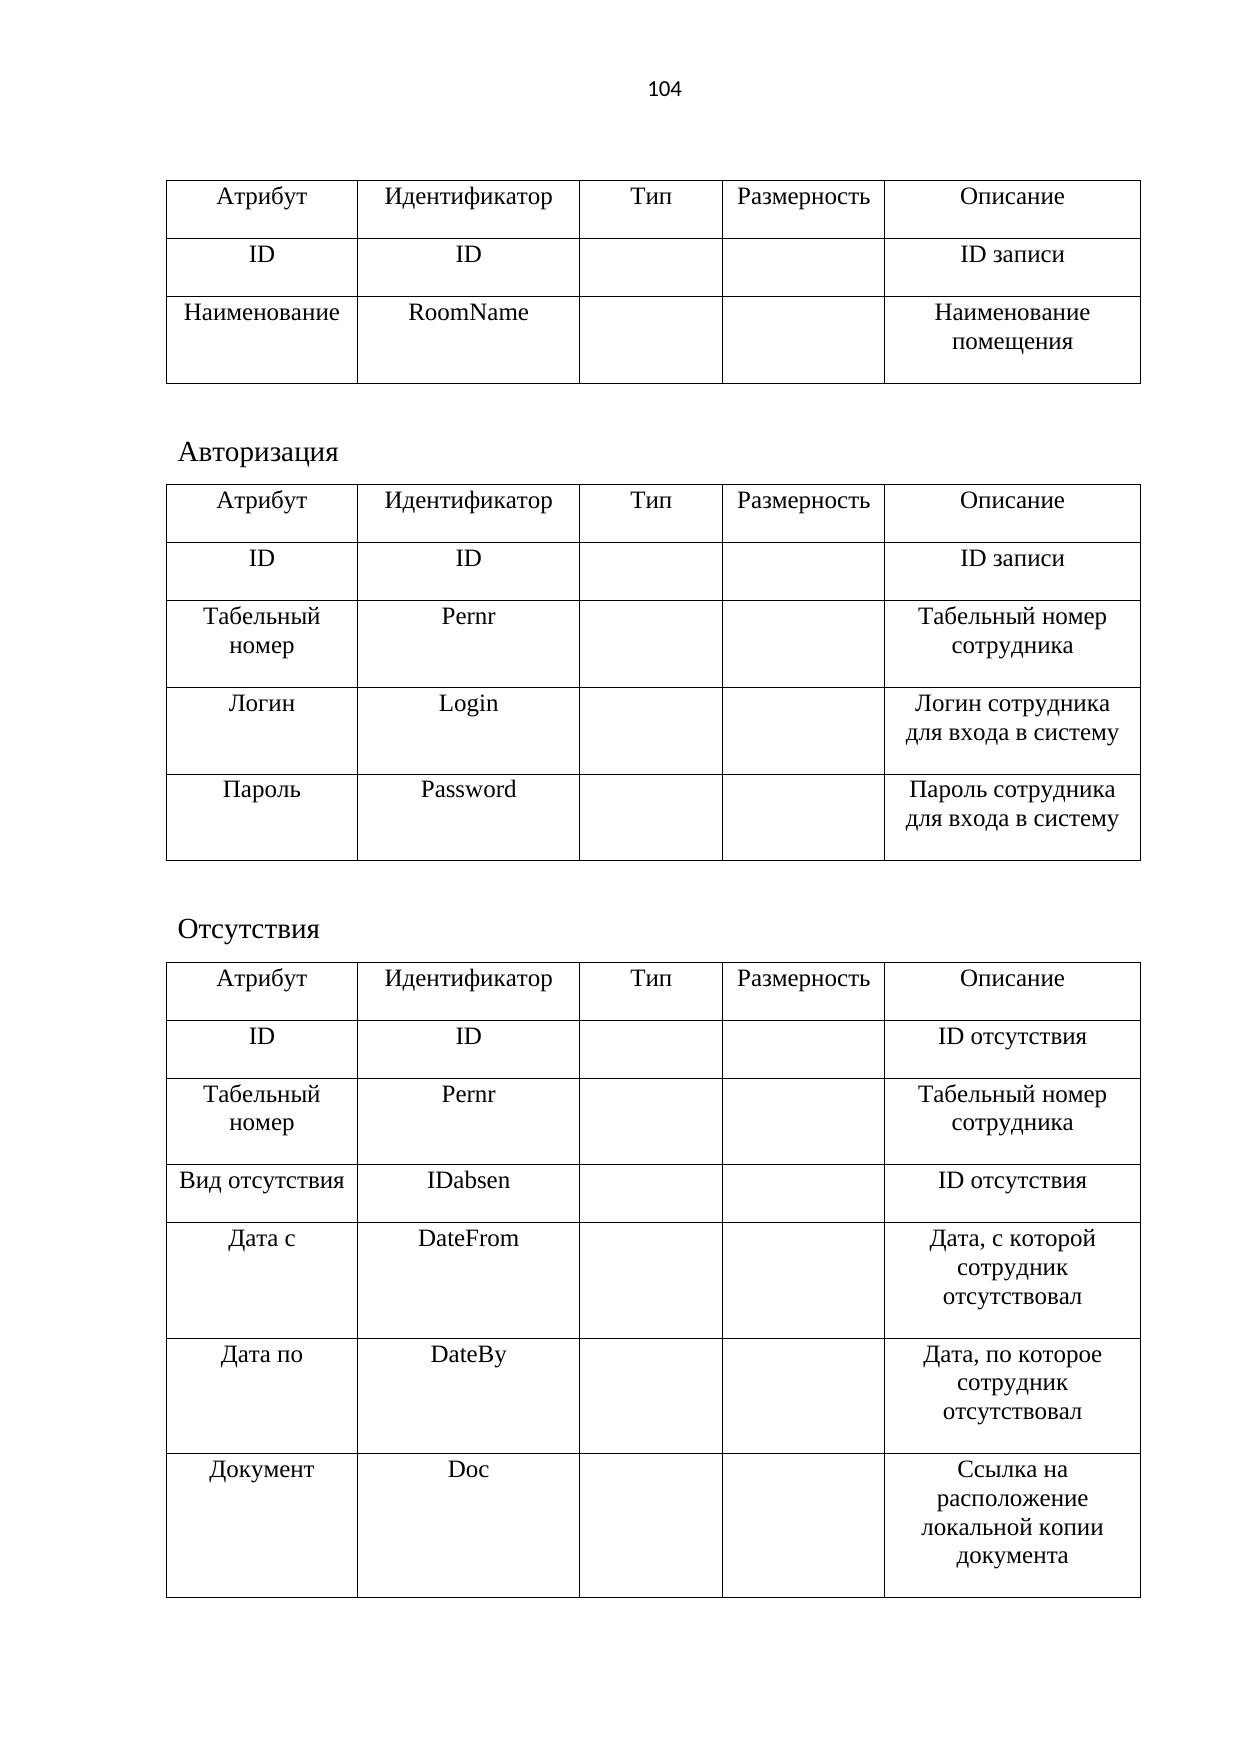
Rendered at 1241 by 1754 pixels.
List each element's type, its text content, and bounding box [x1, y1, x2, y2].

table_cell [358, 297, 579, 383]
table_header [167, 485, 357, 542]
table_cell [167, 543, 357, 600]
text Авторизация [177, 434, 1152, 467]
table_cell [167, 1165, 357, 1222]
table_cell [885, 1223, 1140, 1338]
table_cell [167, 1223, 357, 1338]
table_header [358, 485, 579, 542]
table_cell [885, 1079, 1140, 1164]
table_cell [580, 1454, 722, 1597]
text Отсутствия [177, 911, 1152, 945]
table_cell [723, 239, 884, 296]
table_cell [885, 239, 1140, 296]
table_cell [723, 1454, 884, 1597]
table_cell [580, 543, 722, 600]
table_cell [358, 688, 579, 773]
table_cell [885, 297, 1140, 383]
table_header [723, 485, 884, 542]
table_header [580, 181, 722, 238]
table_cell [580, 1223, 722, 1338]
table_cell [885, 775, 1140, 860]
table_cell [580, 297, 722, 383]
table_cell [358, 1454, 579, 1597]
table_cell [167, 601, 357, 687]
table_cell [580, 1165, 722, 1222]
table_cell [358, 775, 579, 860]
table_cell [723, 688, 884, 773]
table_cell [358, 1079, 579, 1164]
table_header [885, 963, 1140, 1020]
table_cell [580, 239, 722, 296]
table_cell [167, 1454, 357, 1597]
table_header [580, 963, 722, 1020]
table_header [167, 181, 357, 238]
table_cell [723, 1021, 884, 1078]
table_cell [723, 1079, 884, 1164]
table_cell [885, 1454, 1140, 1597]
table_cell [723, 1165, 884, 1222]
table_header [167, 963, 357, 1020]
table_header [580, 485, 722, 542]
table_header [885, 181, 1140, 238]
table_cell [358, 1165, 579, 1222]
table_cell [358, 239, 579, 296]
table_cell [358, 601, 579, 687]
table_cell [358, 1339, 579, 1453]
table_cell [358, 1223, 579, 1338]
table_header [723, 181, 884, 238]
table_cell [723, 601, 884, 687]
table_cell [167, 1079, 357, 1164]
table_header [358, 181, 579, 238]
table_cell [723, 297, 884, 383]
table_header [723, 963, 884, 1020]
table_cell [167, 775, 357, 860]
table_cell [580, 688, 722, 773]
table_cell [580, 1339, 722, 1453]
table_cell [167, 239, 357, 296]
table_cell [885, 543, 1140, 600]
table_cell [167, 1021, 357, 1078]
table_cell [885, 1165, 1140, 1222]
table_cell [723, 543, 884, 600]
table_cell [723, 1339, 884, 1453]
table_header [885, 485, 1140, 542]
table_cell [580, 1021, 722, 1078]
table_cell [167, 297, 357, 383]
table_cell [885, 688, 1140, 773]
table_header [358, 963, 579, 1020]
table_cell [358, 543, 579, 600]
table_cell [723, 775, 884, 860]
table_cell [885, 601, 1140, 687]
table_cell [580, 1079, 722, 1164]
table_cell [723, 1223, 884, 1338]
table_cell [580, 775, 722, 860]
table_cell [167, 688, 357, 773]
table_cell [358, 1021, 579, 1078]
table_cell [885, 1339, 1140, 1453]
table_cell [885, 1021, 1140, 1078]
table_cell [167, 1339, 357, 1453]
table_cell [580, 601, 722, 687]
